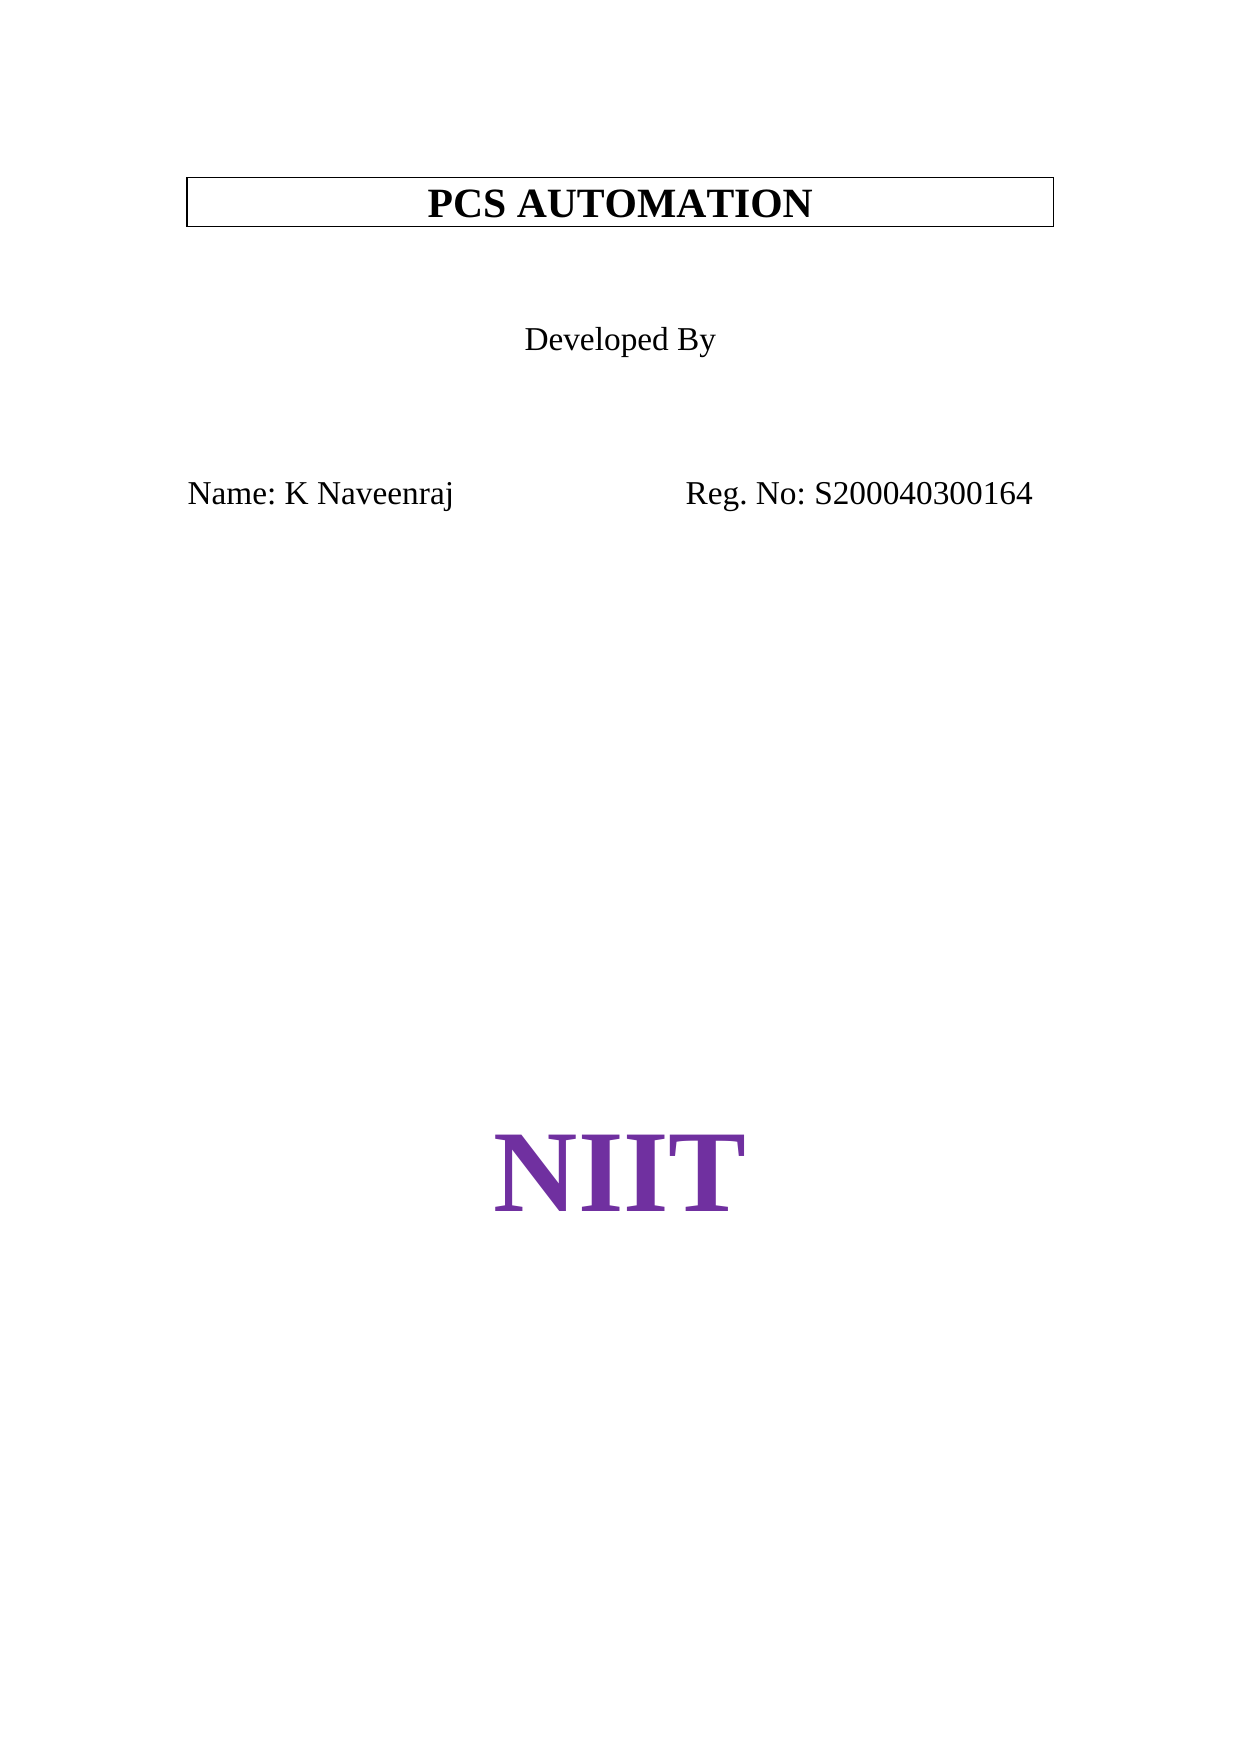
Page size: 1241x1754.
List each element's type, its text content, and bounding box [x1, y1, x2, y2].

subtitle NIIT [187, 1102, 1053, 1237]
text Developed By [187, 319, 1053, 358]
subtitle PCS AUTOMATION [188, 178, 1053, 226]
text Name: K Naveenraj Reg. No: S200040300164 [187, 473, 1053, 511]
